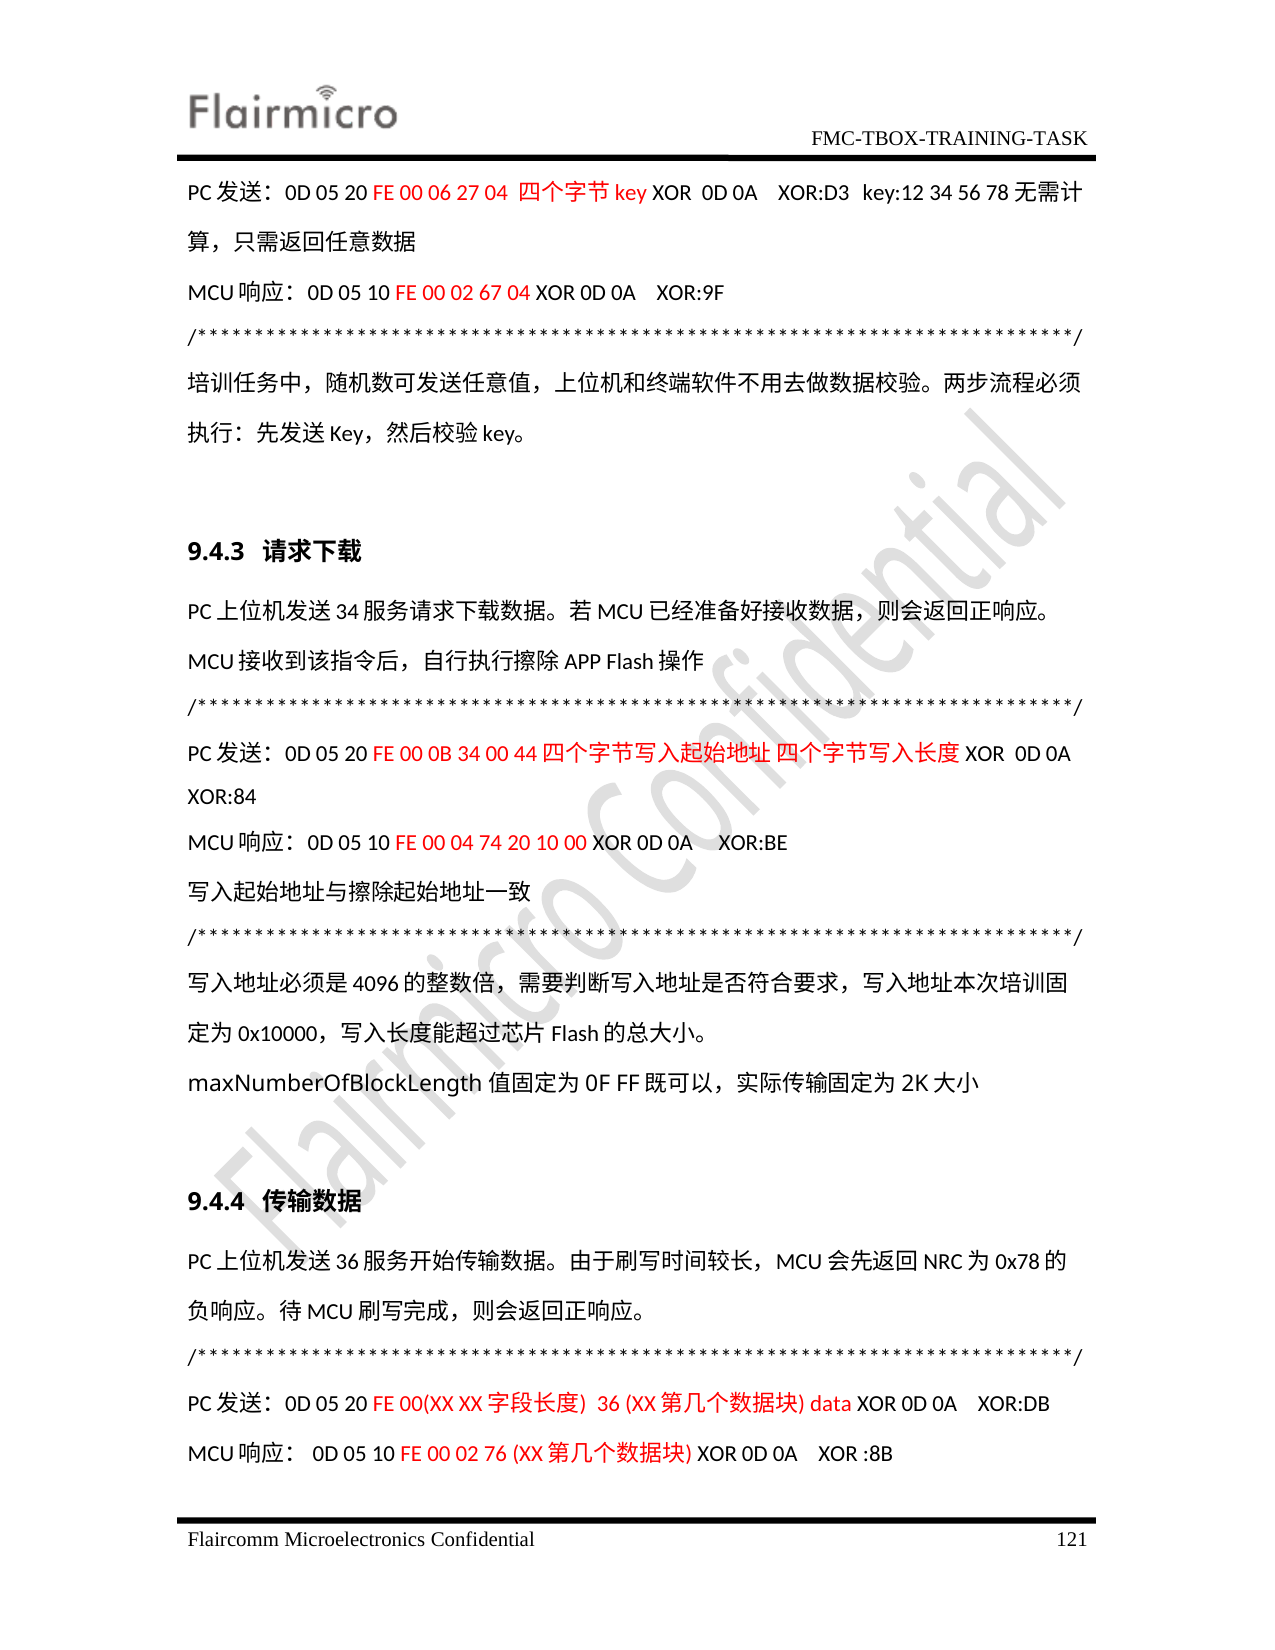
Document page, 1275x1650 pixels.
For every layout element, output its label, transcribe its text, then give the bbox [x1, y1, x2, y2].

subtitle 传输数据 [187, 1182, 1087, 1218]
text /*****************************************************************************/ [187, 923, 1087, 951]
text /*****************************************************************************/ [187, 323, 1087, 351]
text MCU响应：0D 05 10 FE 00 04 74 20 10 00 XOR 0D 0A XOR:BE [187, 824, 1087, 857]
subtitle 请求下载 [187, 532, 1087, 568]
text 写入起始地址与擦除起始地址一致 [187, 873, 1087, 907]
text PC发送：0D 05 20 FE 00 06 27 04 四个字节key XOR 0D 0A XOR:D3 key:12 34 56 78无需计算，只需返回任意数据 [187, 174, 1087, 257]
text PC上位机发送34服务请求下载数据。若MCU已经准备好接收数据，则会返回正响应。MCU接收到该指令后，自行执行擦除APP Flash操作 [187, 593, 1087, 676]
text maxNumberOfBlockLength 值固定为0F FF既可以，实际传输固定为2K大小 [187, 1065, 1087, 1098]
text MCU响应：0D 05 10 FE 00 02 67 04 XOR 0D 0A XOR:9F [187, 273, 1087, 307]
text PC上位机发送36服务开始传输数据。由于刷写时间较长，MCU会先返回NRC 为0x78的负响应。待MCU刷写完成，则会返回正响应。 [187, 1243, 1087, 1326]
text /*****************************************************************************/ [187, 693, 1087, 721]
text 培训任务中，随机数可发送任意值，上位机和终端软件不用去做数据校验。两步流程必须执行：先发送Key，然后校验key。 [187, 365, 1087, 448]
text 写入地址必须是4096的整数倍，需要判断写入地址是否符合要求，写入地址本次培训固定为0x10000，写入长度能超过芯片Flash的总大小。 [187, 965, 1087, 1048]
text PC发送：0D 05 20 FE 00 0B 34 00 44 四个字节写入起始地址 四个字节写入长度 XOR 0D 0A XOR:84 [187, 734, 1087, 810]
text PC发送：0D 05 20 FE 00(XX XX 字段长度) 36 (XX第几个数据块) data XOR 0D 0A XOR:DB [187, 1385, 1087, 1418]
picture [187, 75, 400, 146]
text /*****************************************************************************/ [187, 1343, 1087, 1371]
text MCU响应： 0D 05 10 FE 00 02 76 (XX第几个数据块) XOR 0D 0A XOR :8B [187, 1434, 1087, 1468]
